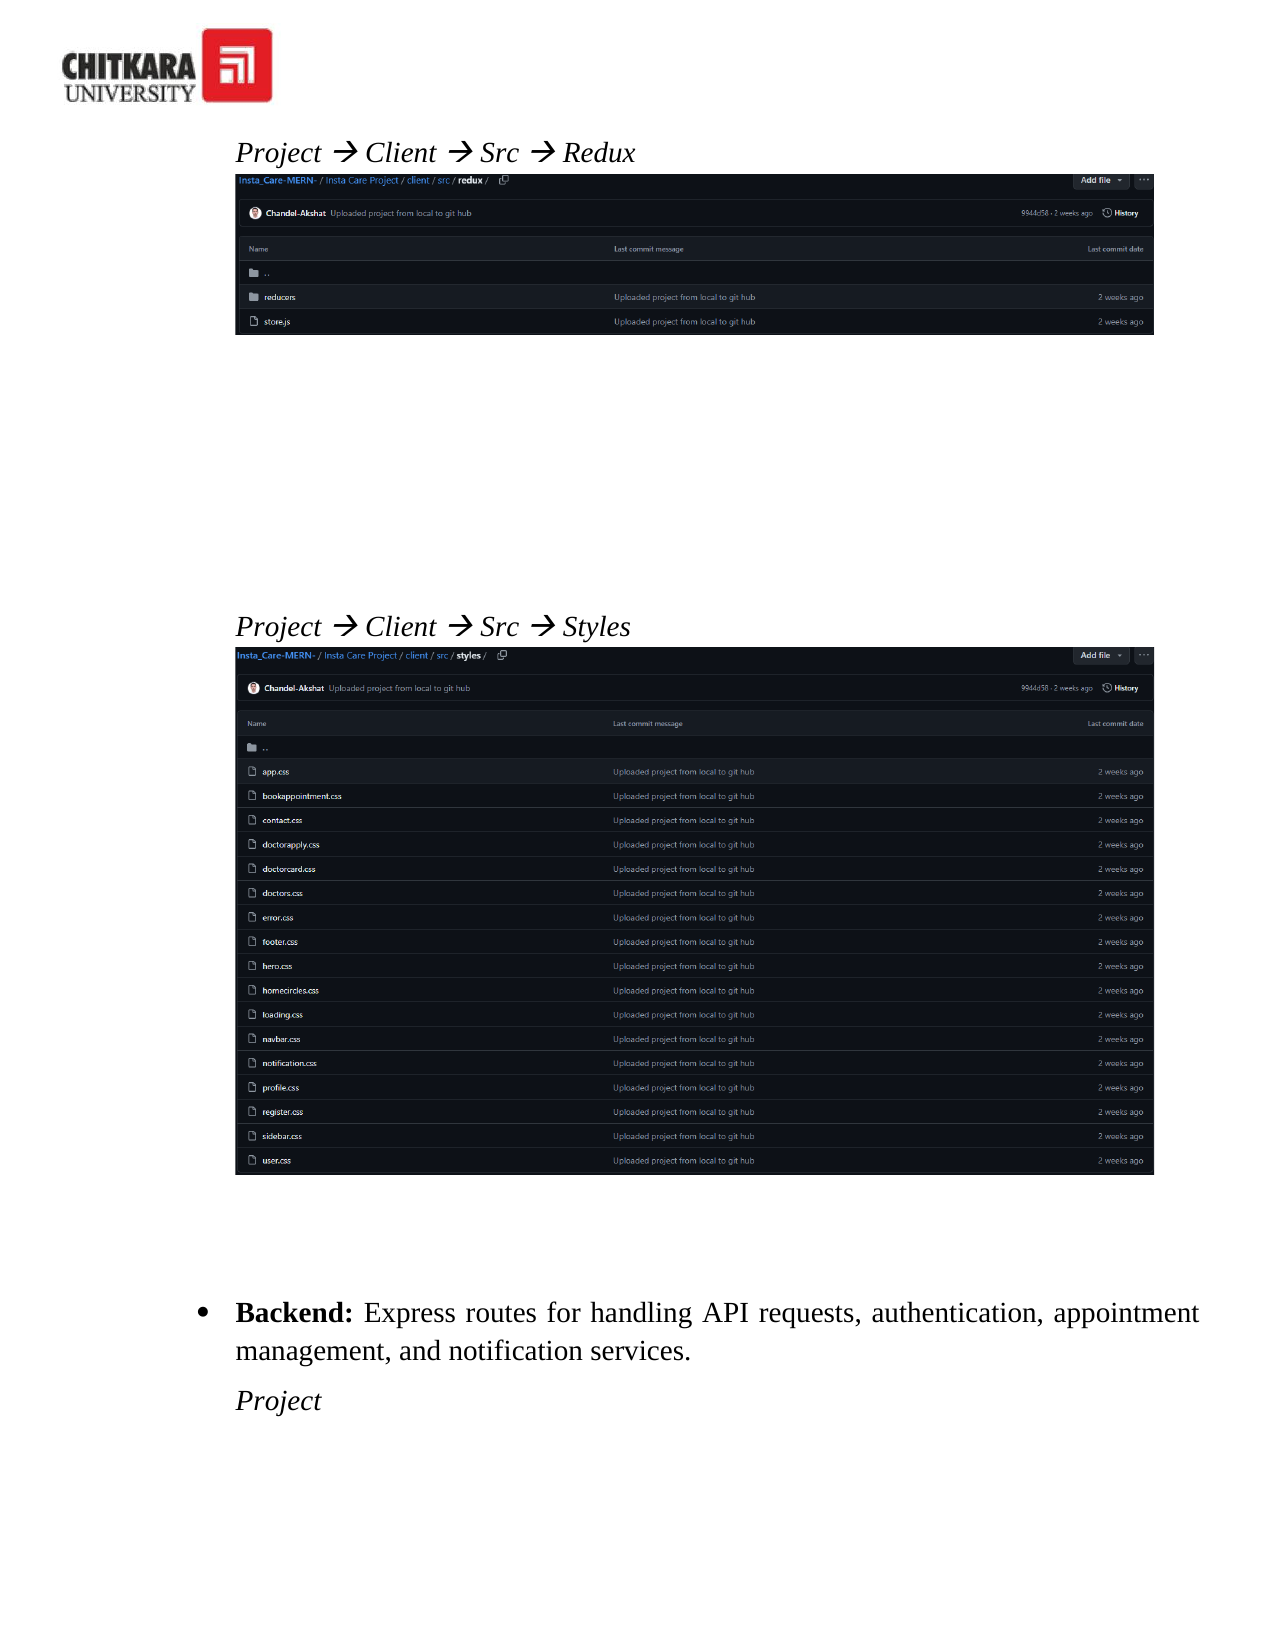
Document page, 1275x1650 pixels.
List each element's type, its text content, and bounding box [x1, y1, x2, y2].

list Project [235, 1383, 1200, 1416]
picture [39, 23, 289, 111]
list Project Client Src Redux [235, 135, 1200, 169]
picture [235, 647, 1155, 1175]
list Project Client Src Styles [235, 609, 1200, 642]
list Backend: Express routes for handling API requests, authentication, appointment management, and notification services. [198, 1295, 1200, 1367]
picture [235, 174, 1154, 335]
